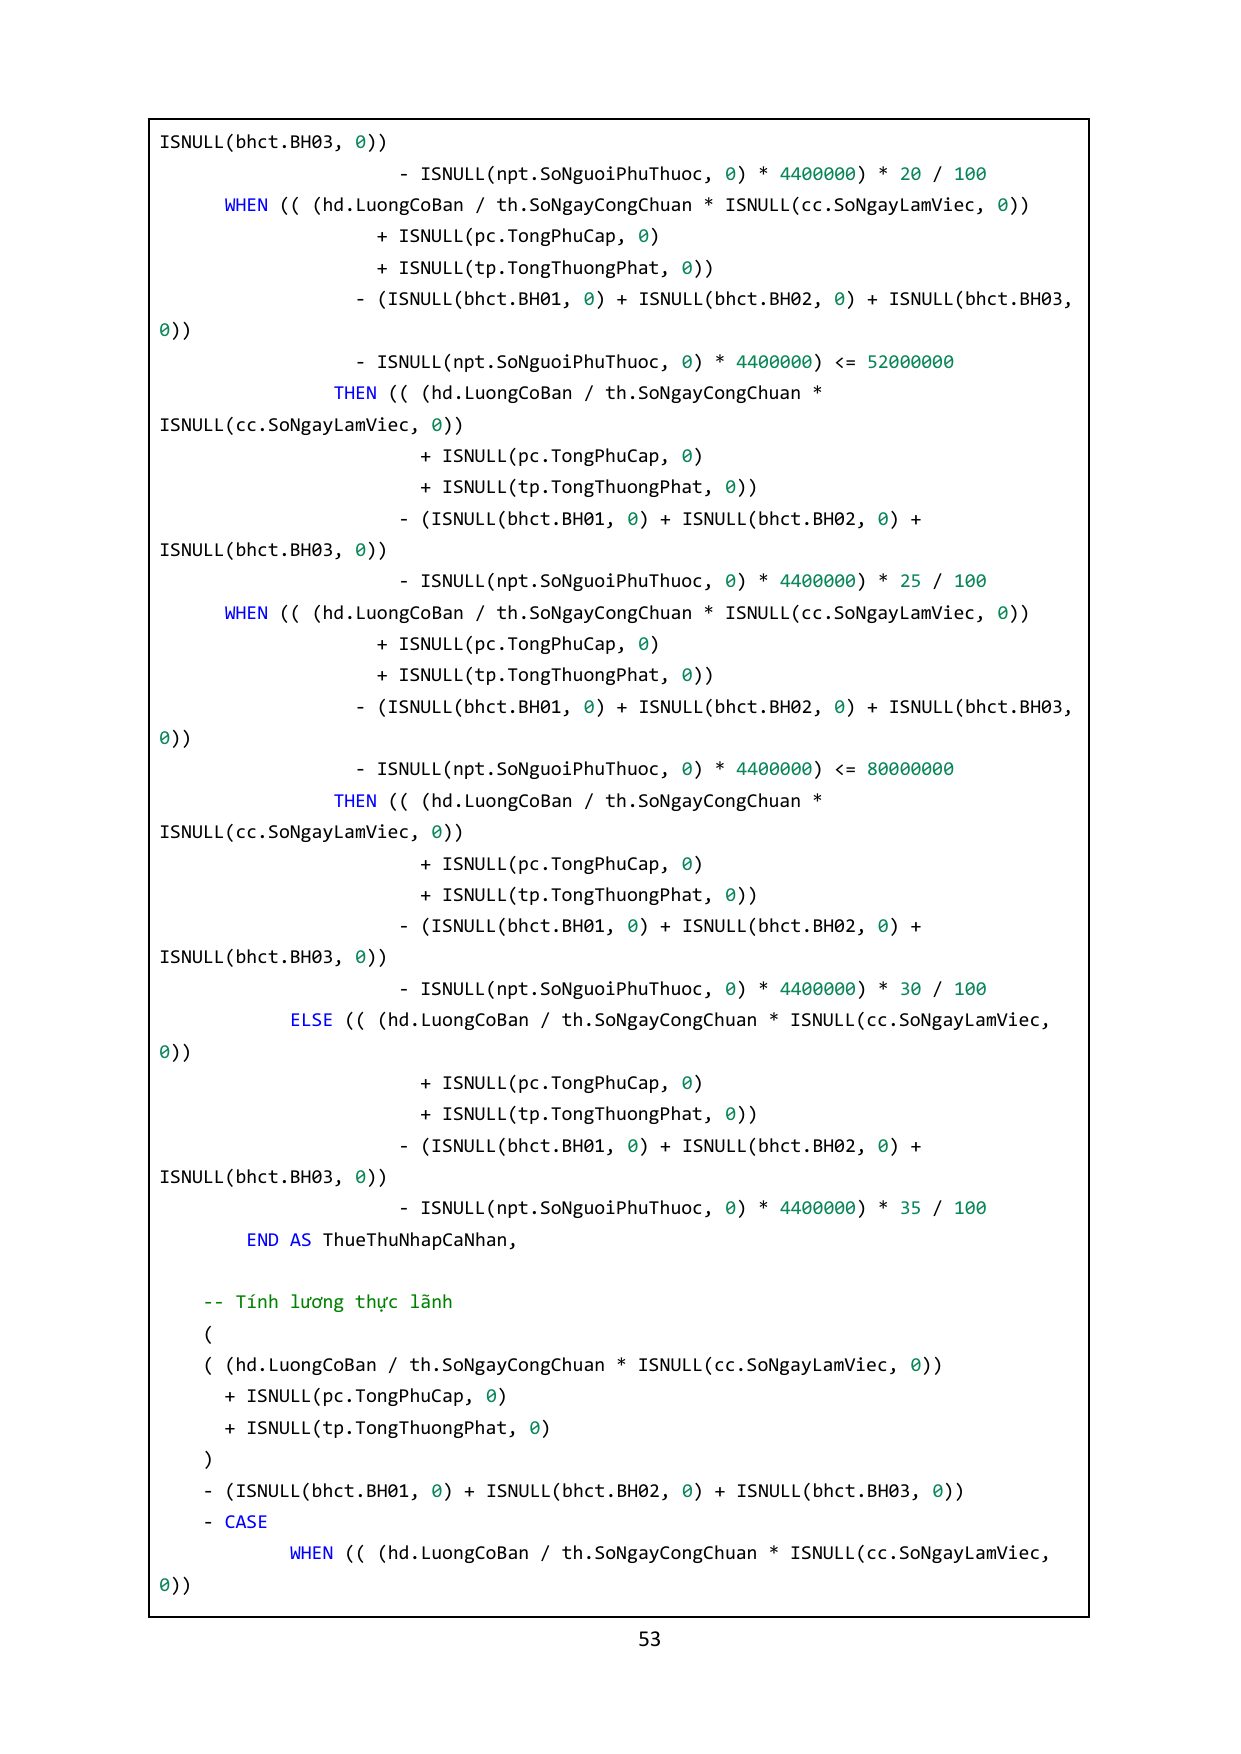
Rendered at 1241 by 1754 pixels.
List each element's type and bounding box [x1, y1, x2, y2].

table_header [150, 120, 1088, 1616]
